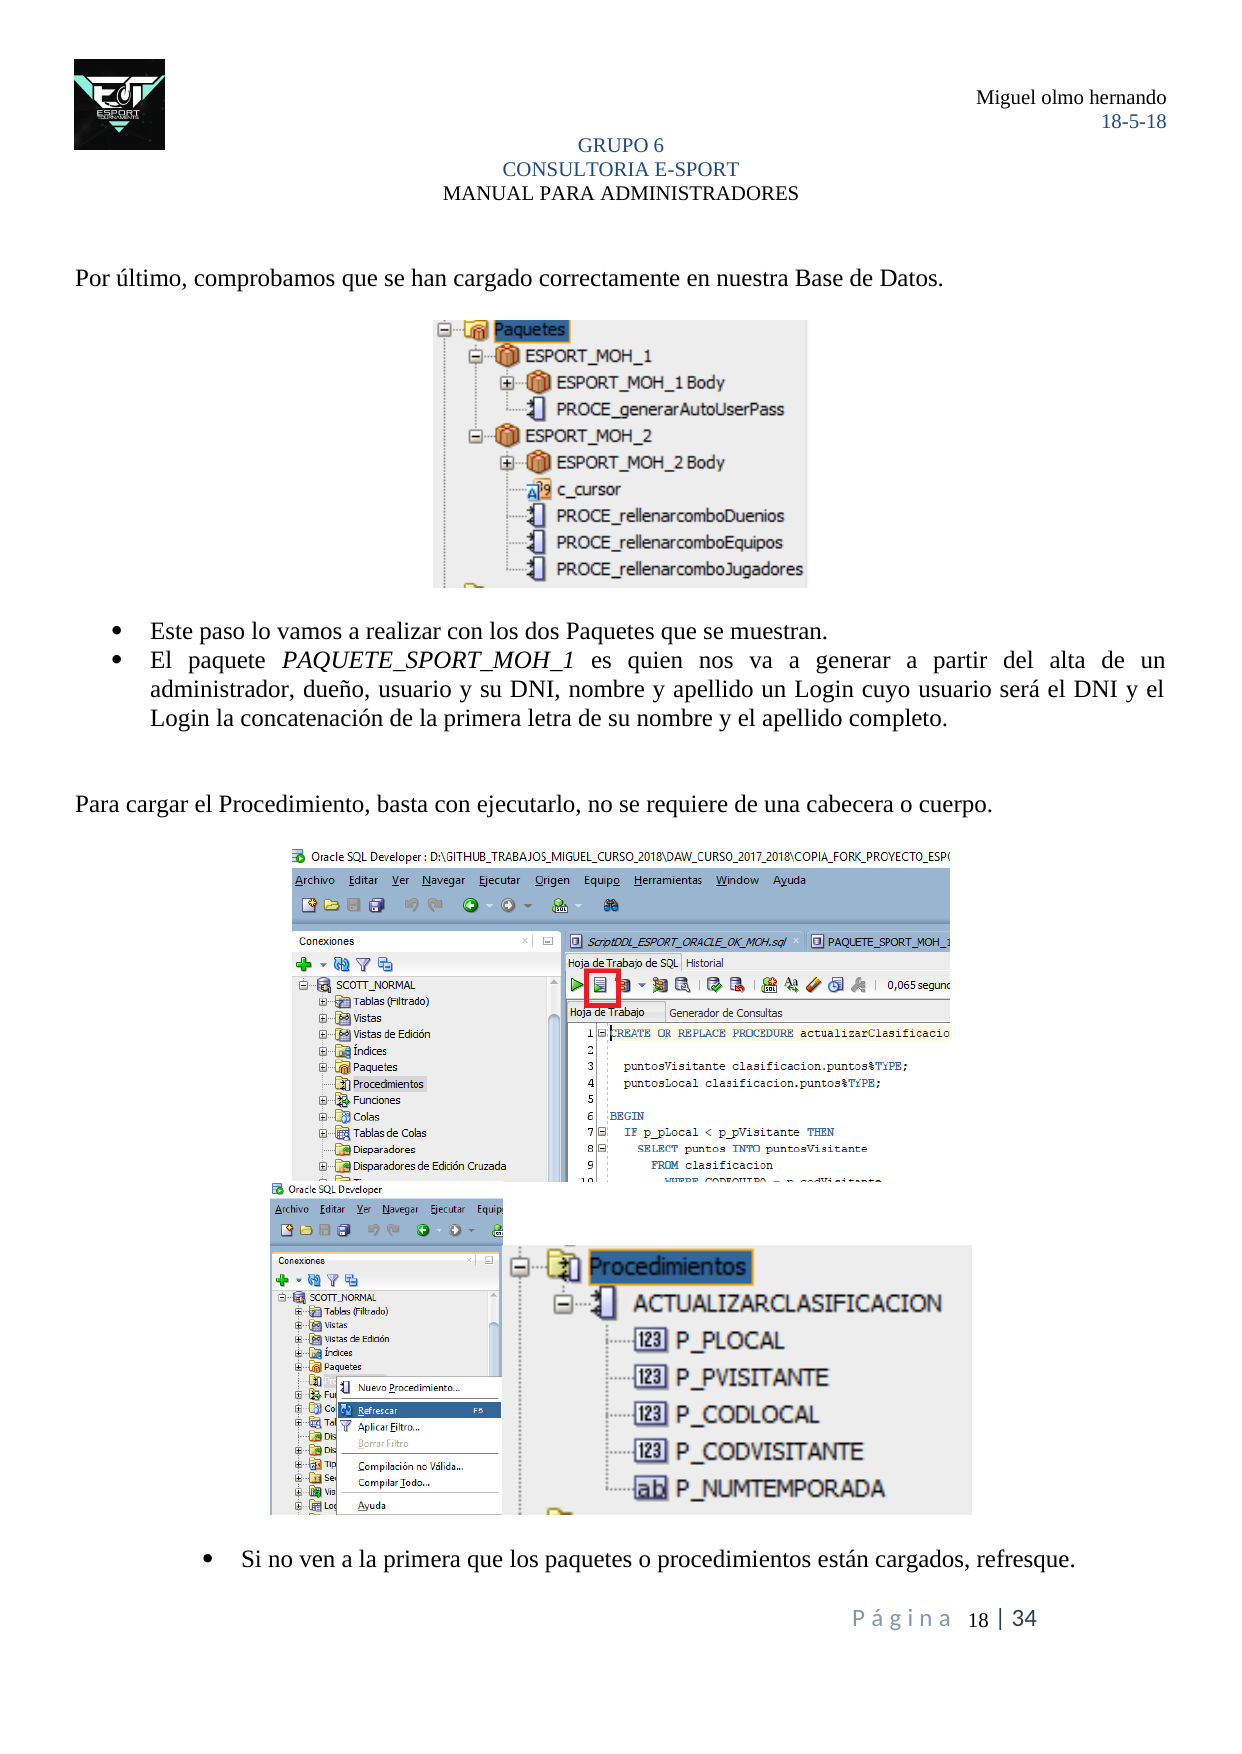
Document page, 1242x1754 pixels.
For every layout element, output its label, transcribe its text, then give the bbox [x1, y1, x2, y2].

picture [270, 846, 972, 1515]
list Este paso lo vamos a realizar con los dos Paquetes que se muestran. [112, 616, 1167, 645]
list Si no ven a la primera que los paquetes o procedimientos están cargados, refresque. [112, 1544, 1167, 1572]
list El paquete PAQUETE_SPORT_MOH_1 es quien nos va a generar a partir del alta de un administrador, dueño, usuario y su DNI, nombre y apellido un Login cuyo usuario será el DNI y el Login la concatenación de la primera letra de su nombre y el apellido completo. [112, 645, 1167, 731]
picture [74, 59, 165, 150]
picture [433, 320, 809, 588]
text Para cargar el Procedimiento, basta con ejecutarlo, no se requiere de una cabecera o cuerpo. [75, 789, 1167, 818]
text Por último, comprobamos que se han cargado correctamente en nuestra Base de Datos. [75, 263, 1167, 292]
